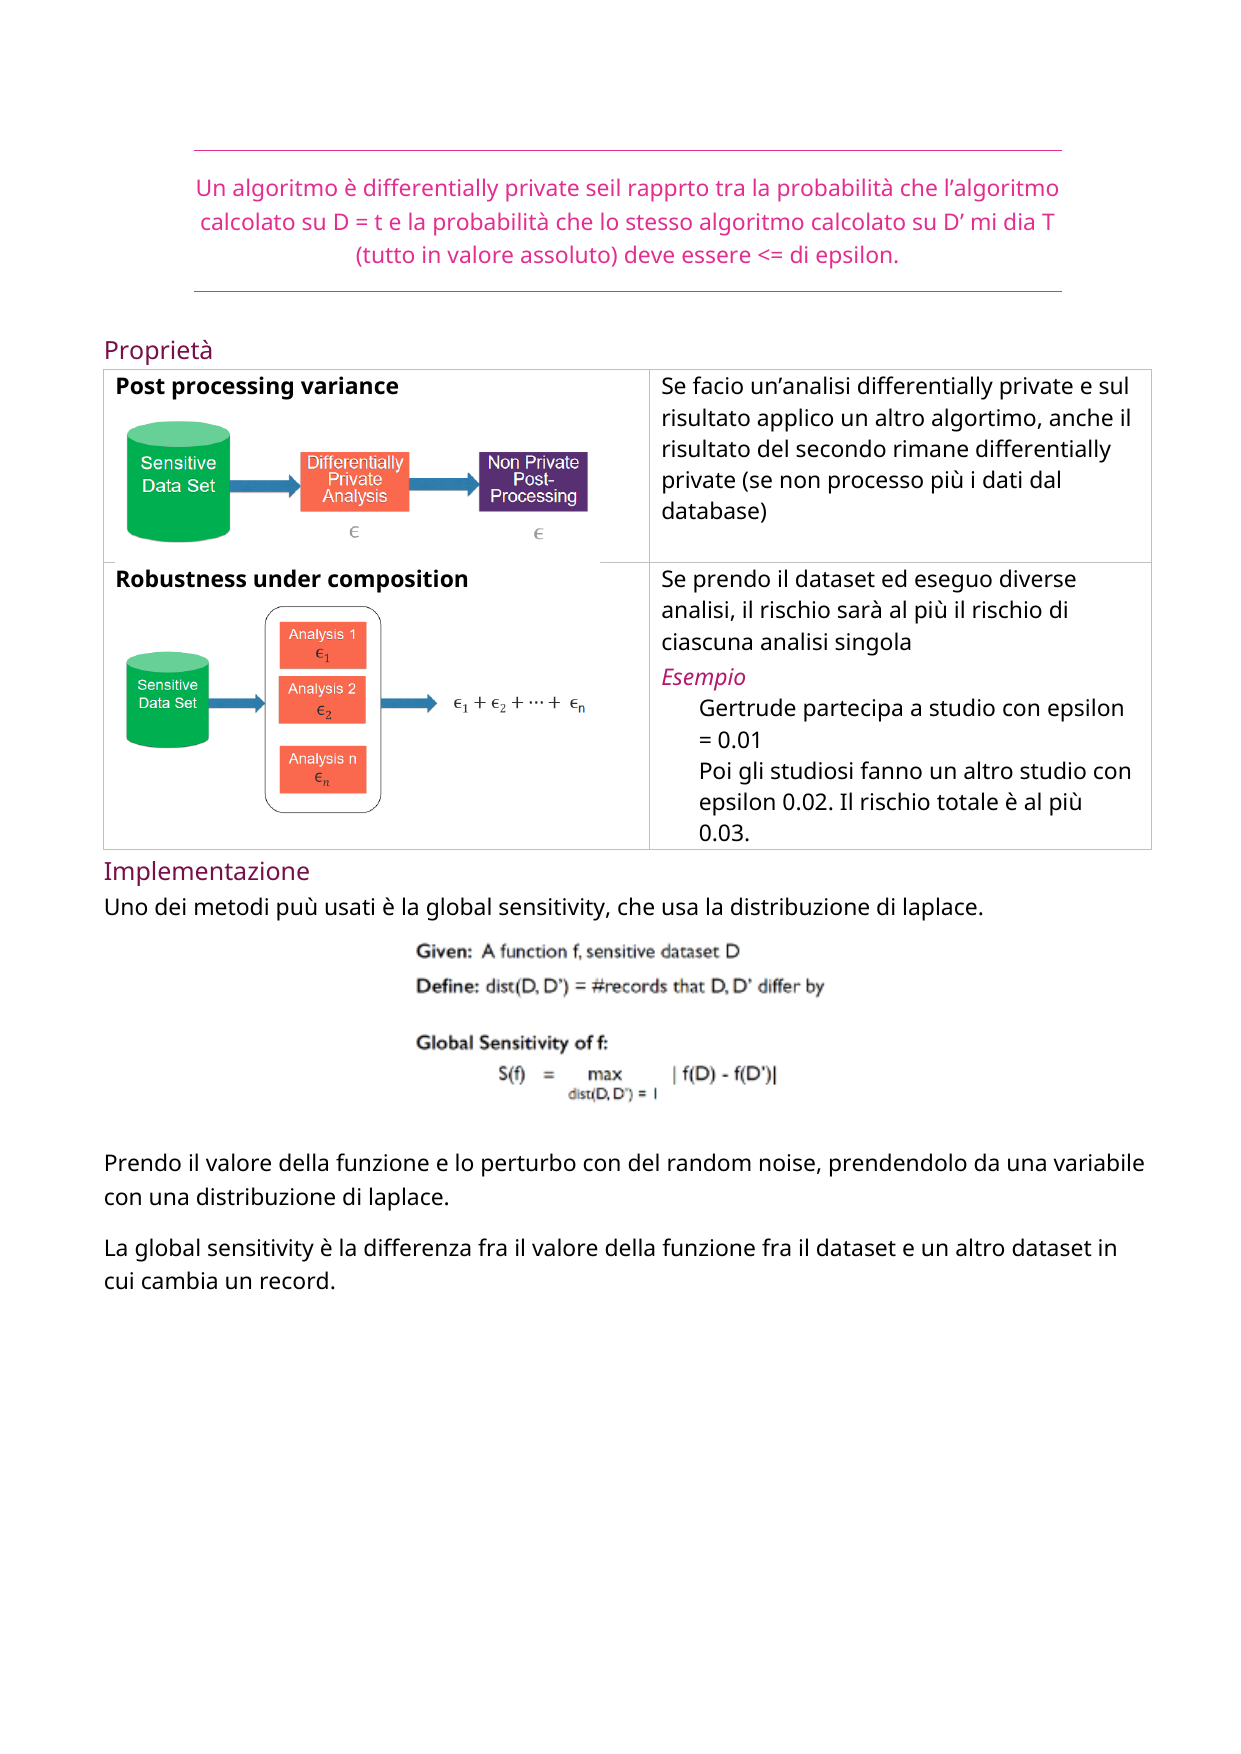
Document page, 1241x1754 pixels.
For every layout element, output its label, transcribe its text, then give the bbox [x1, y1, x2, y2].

picture [412, 941, 843, 1129]
text Uno dei metodi puù usati è la global sensitivity, che usa la distribuzione di laplace. [103, 891, 1152, 922]
subtitle Proprietà [103, 332, 1152, 367]
picture [115, 594, 590, 819]
table_header Se facio un’analisi differentially private e sul risultato applico un altro algortimo, anche il risultato del secondo rimane differentially private (se non processo più i dati dal database) [650, 370, 1151, 562]
table_cell Se prendo il dataset ed eseguo diverse analisi, il rischio sarà al più il rischio di ciascuna analisi singola Esempio Gertrude partecipa a studio con epsilon = 0.01 Poi gli studiosi fanno un altro studio con epsilon 0.02. Il rischio totale è al più 0.03. [650, 563, 1151, 849]
text Un algoritmo è differentially private seil rapprto tra la probabilità che l’algoritmo calcolato su D = t e la probabilità che lo stesso algoritmo calcolato su D’ mi dia T (tutto in valore assoluto) deve essere <= di epsilon. [193, 151, 1062, 292]
table_header Post processing variance [104, 370, 649, 562]
text Prendo il valore della funzione e lo perturbo con del random noise, prendendolo da una variabile con una distribuzione di laplace. [103, 1147, 1152, 1212]
picture [115, 401, 601, 563]
subtitle Implementazione [103, 854, 1152, 888]
text La global sensitivity è la differenza fra il valore della funzione fra il dataset e un altro dataset in cui cambia un record. [103, 1232, 1152, 1297]
table_cell Robustness under composition [104, 563, 649, 849]
